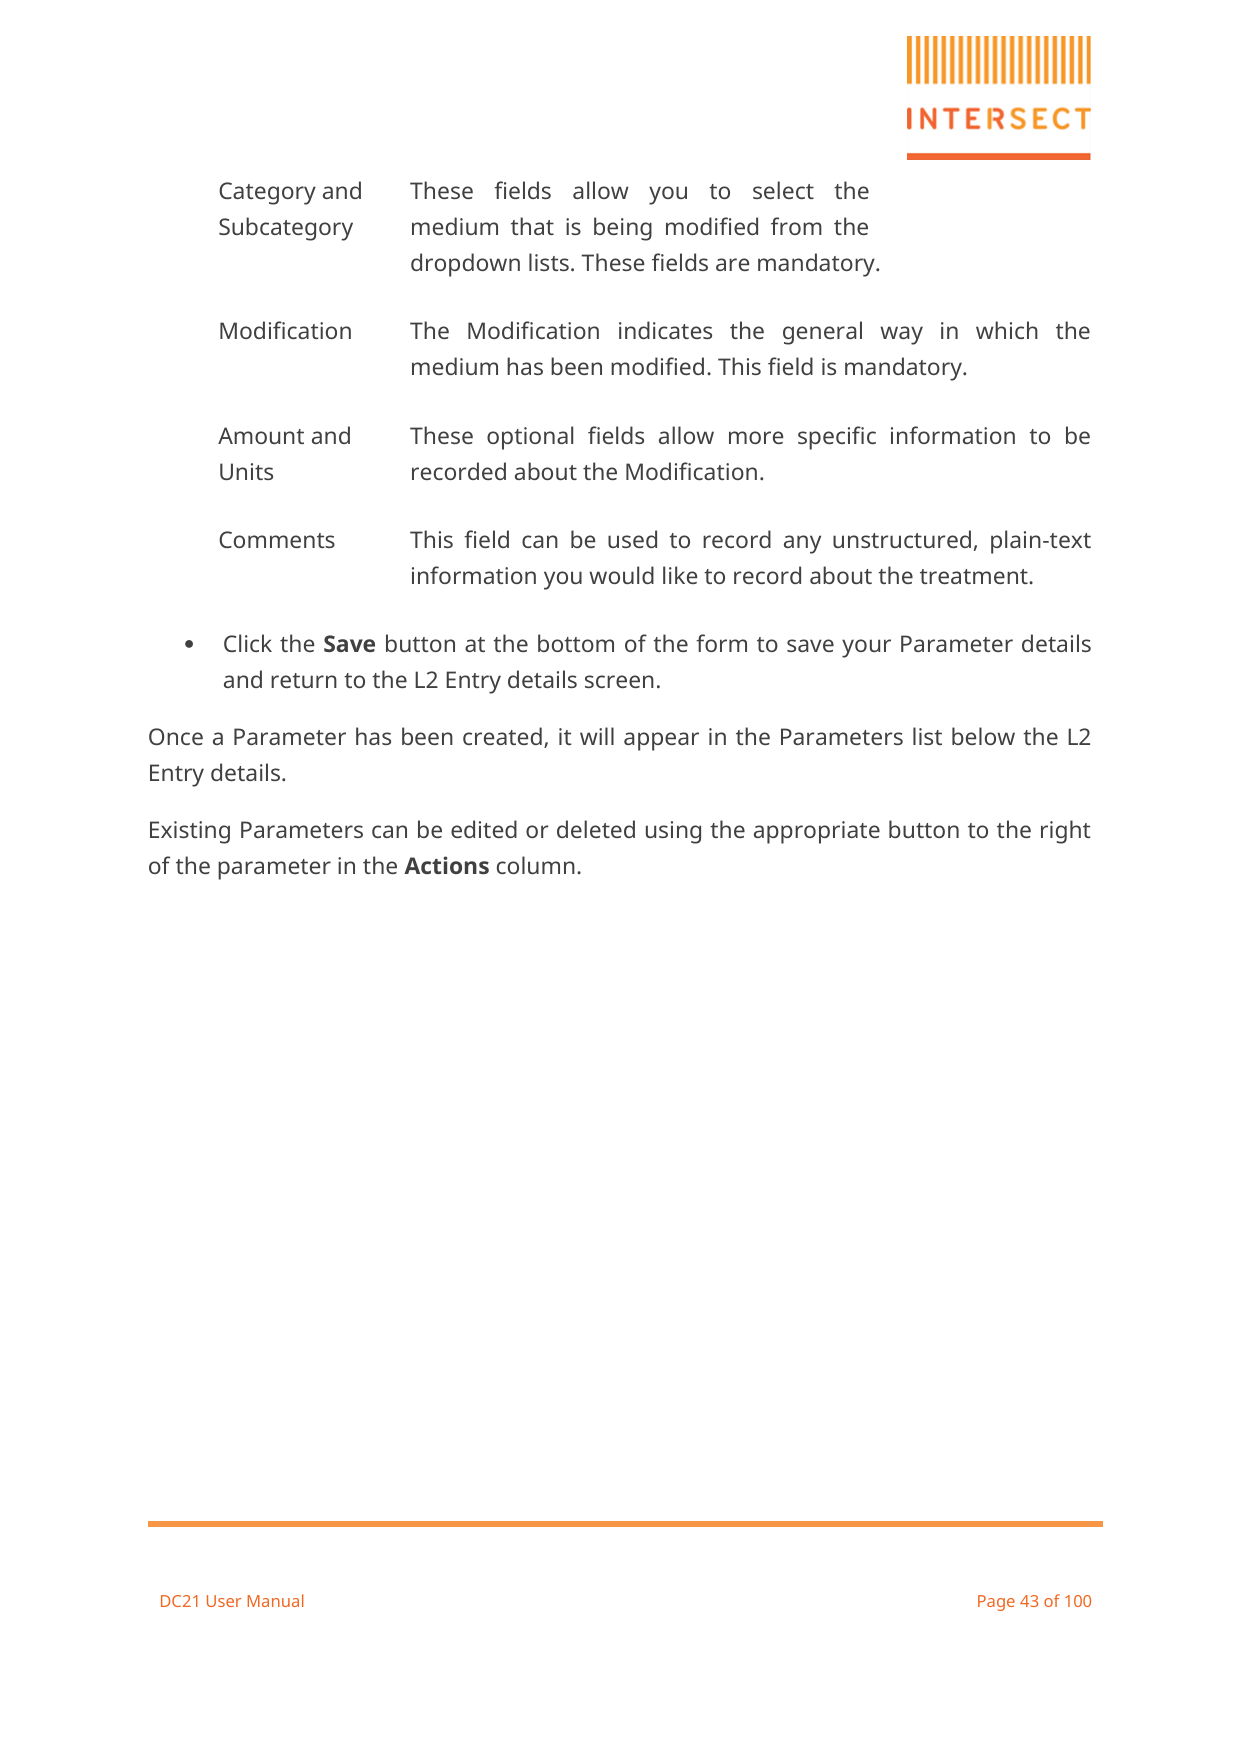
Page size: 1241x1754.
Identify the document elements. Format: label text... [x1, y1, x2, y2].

list Click the Save button at the bottom of the form to save your Parameter details and return to the L2 Entry details screen. [185, 628, 1092, 696]
table_cell The Modification indicates the general way in which the medium has been modified. This field is mandatory. [399, 303, 1103, 407]
text Existing Parameters can be edited or deleted using the appropriate button to the right of the parameter in the Actions column. [148, 814, 1092, 881]
table_cell These optional fields allow more specific information to be recorded about the Modification. [399, 407, 1103, 512]
table_cell Modification [207, 303, 399, 407]
table_header These fields allow you to select the medium that is being modified from the dropdown lists. These fields are mandatory. [399, 163, 1103, 303]
table_cell Comments [207, 512, 399, 616]
table_cell Amount and Units [207, 407, 399, 512]
table_cell This field can be used to record any unstructured, plain-text information you would like to record about the treatment. [399, 512, 1103, 616]
text Once a Parameter has been created, it will appear in the Parameters list below the L2 Entry details. [148, 721, 1092, 788]
picture [905, 34, 1093, 162]
table_header Category and Subcategory [207, 163, 399, 303]
